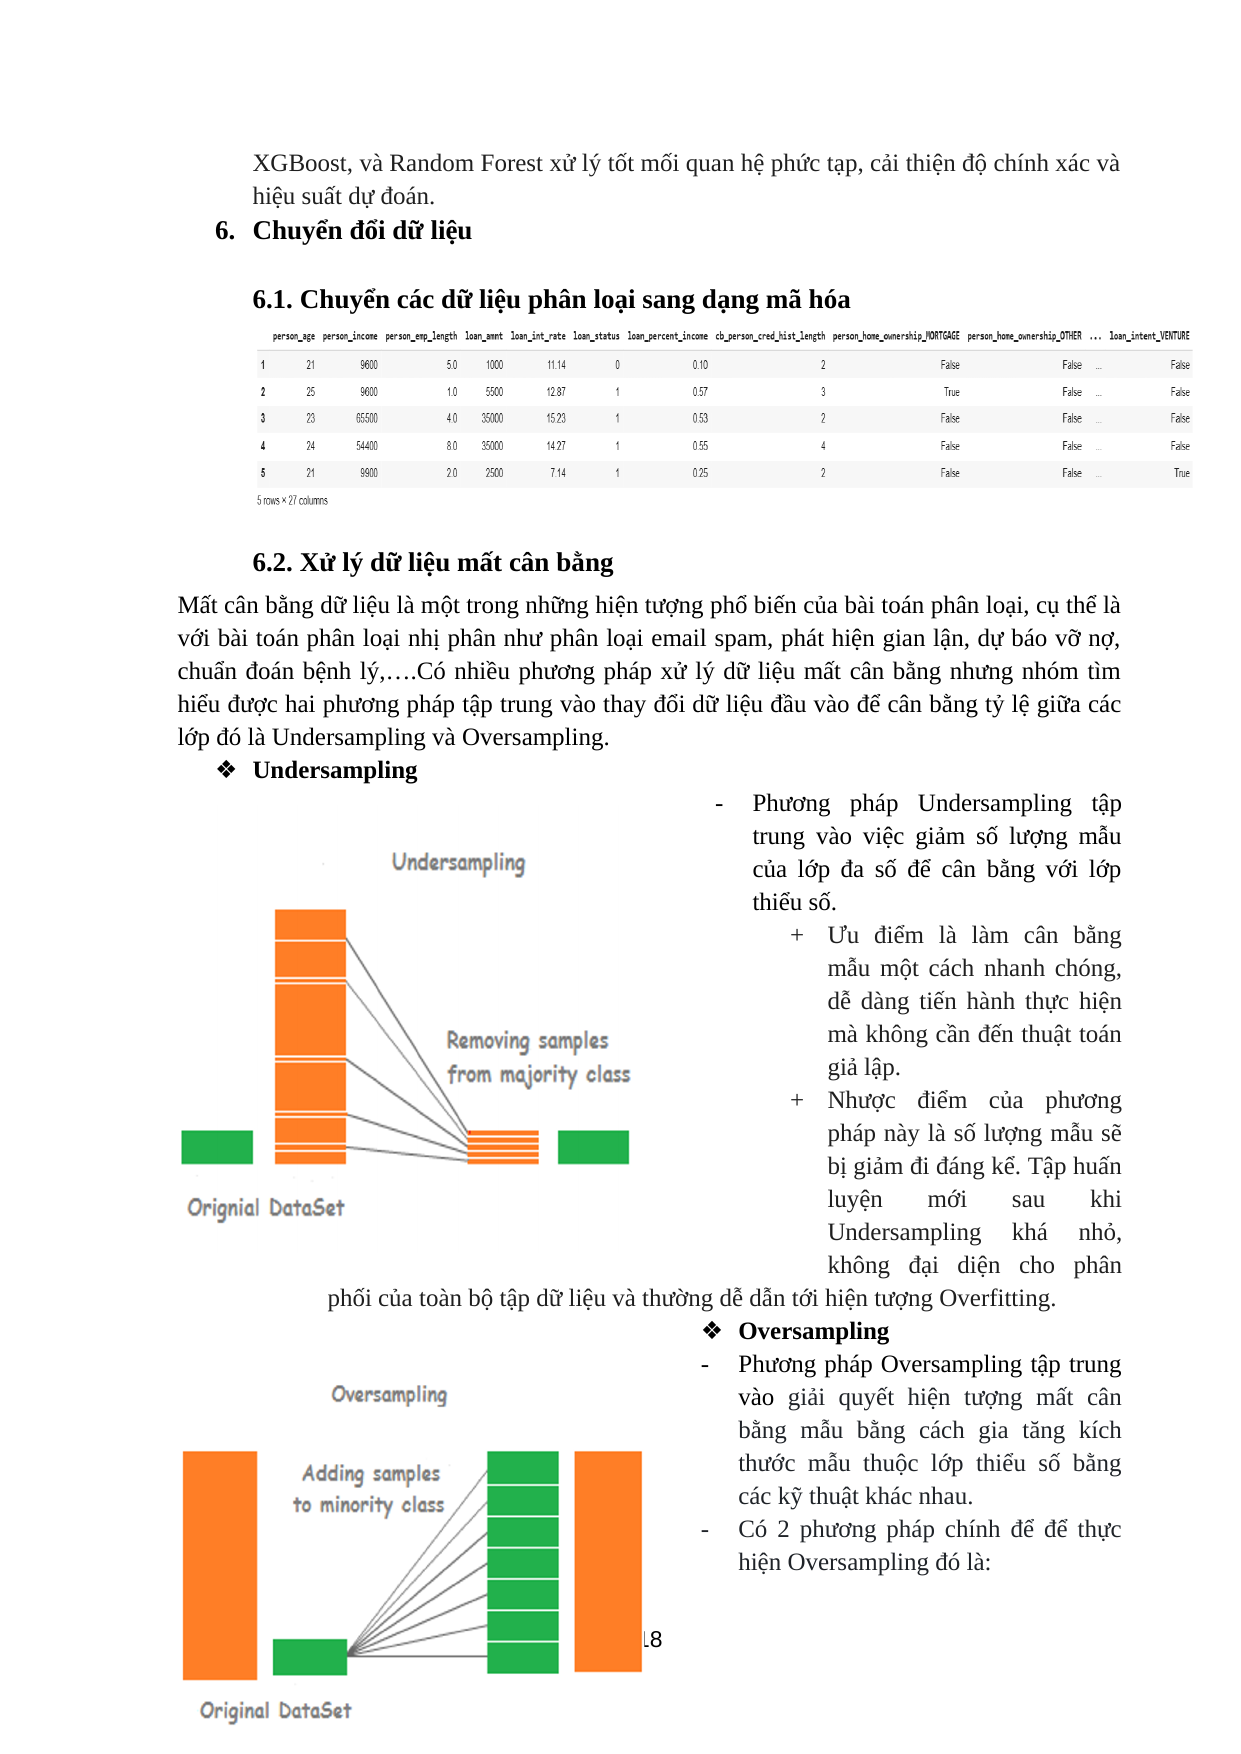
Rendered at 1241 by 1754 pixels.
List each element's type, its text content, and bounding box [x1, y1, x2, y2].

list Nhược điểm của phương pháp này là số lượng mẫu sẽ bị giảm đi đáng kể. Tập huấn luyện mới sau khi Undersampling khá nhỏ, không đại diện cho phân phối của toàn bộ tập dữ liệu và thường dễ dẫn tới hiện tượng Overfitting. [290, 1085, 1122, 1312]
subtitle 6.2. Xử lý dữ liệu mất cân bằng [252, 546, 1122, 577]
list Có 2 phương pháp chính để để thực hiện Oversampling đó là: [645, 1514, 1122, 1576]
text Mất cân bằng dữ liệu là một trong những hiện tượng phổ biến của bài toán phân loại, cụ thể là với bài toán phân loại nhị phân như phân loại email spam, phát hiện gian lận, dự báo vỡ nợ, chuẩn đoán bệnh lý,….Có nhiều phương pháp xử lý dữ liệu mất cân bằng nhưng nhóm tìm hiểu được hai phương pháp tập trung vào thay đổi dữ liệu đầu vào để cân bằng tỷ lệ giữa các lớp đó là Undersampling và Oversampling. [177, 590, 1122, 751]
list Phương pháp Oversampling tập trung vào giải quyết hiện tượng mất cân bằng mẫu bằng cách gia tăng kích thước mẫu thuộc lớp thiểu số bằng các kỹ thuật khác nhau. [645, 1349, 1122, 1510]
list Undersampling [215, 755, 1122, 784]
list Oversampling [215, 1316, 1122, 1345]
list Ưu điểm là làm cân bằng mẫu một cách nhanh chóng, dễ dàng tiến hành thực hiện mà không cần đến thuật toán giả lập. [659, 920, 1122, 1081]
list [215, 148, 1122, 209]
picture [252, 326, 1193, 509]
picture [177, 805, 659, 1253]
subtitle Chuyển đổi dữ liệu [215, 214, 1122, 245]
picture [177, 1339, 645, 1754]
list Phương pháp Undersampling tập trung vào việc giảm số lượng mẫu của lớp đa số để cân bằng với lớp thiểu số. [215, 788, 1122, 916]
subtitle 6.1. Chuyển các dữ liệu phân loại sang dạng mã hóa [252, 283, 1122, 314]
